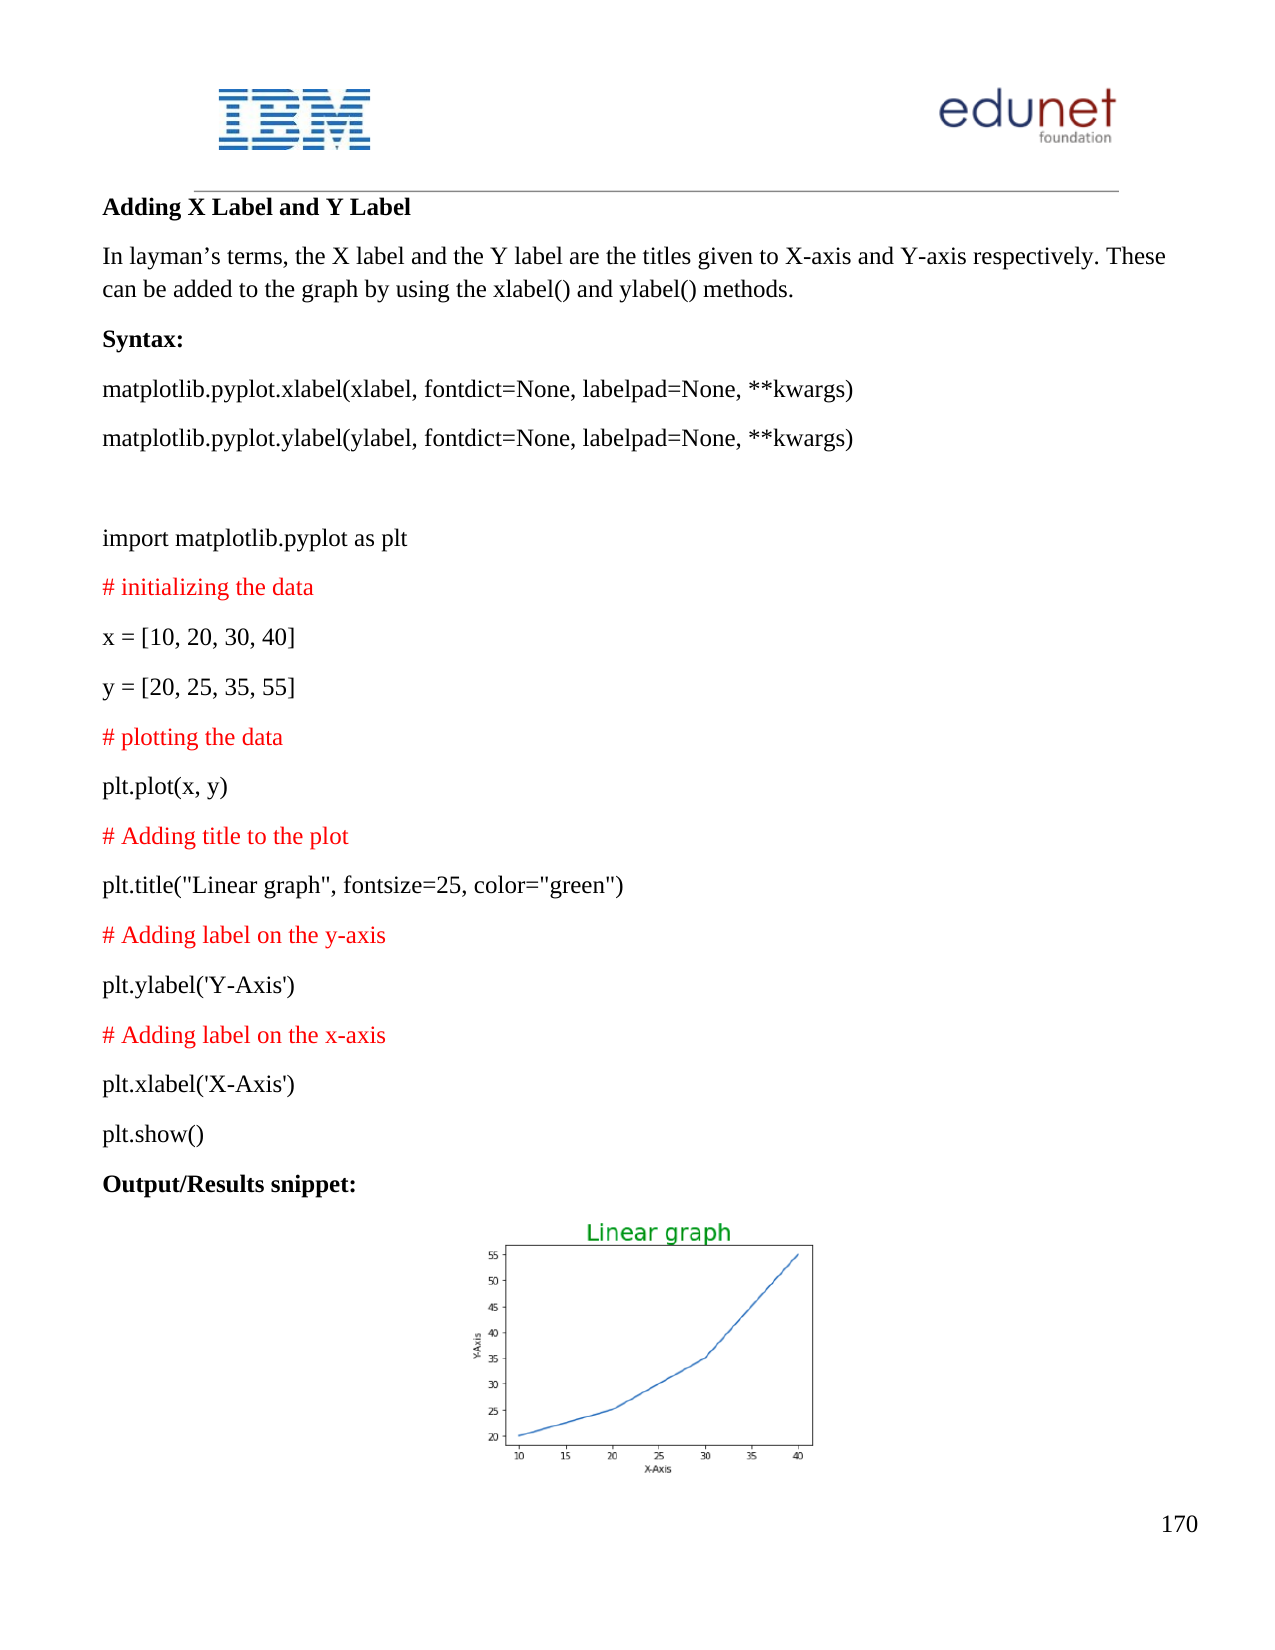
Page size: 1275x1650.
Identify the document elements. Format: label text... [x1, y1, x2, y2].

text # initializing the data [102, 572, 1198, 601]
text Adding X Label and Y Label [102, 192, 1198, 220]
text plt.show() [102, 1119, 1198, 1148]
picture [937, 78, 1121, 150]
text plt.title("Linear graph", fontsize=25, color="green") [102, 871, 1198, 899]
picture [218, 89, 371, 150]
text # Adding label on the y-axis [102, 920, 1198, 949]
text y = [20, 25, 35, 55] [102, 672, 1198, 701]
text In layman’s terms, the X label and the Y label are the titles given to X-axis and Y-axis respectively. These can be added to the graph by using the xlabel() and ylabel() methods. [102, 241, 1198, 303]
text # plotting the data [102, 722, 1198, 750]
text # Adding label on the x-axis [102, 1020, 1198, 1048]
text plt.plot(x, y) [102, 771, 1198, 800]
text matplotlib.pyplot.xlabel(xlabel, fontdict=None, labelpad=None, **kwargs) [102, 374, 1198, 402]
text plt.xlabel('X-Axis') [102, 1069, 1198, 1098]
text matplotlib.pyplot.ylabel(ylabel, fontdict=None, labelpad=None, **kwargs) [102, 423, 1198, 452]
text Syntax: [102, 324, 1198, 353]
text # Adding title to the plot [102, 821, 1198, 850]
text Output/Results snippet: [102, 1169, 1198, 1197]
picture [460, 1218, 840, 1483]
text import matplotlib.pyplot as plt [102, 523, 1198, 552]
text x = [10, 20, 30, 40] [102, 622, 1198, 651]
text plt.ylabel('Y-Axis') [102, 970, 1198, 999]
